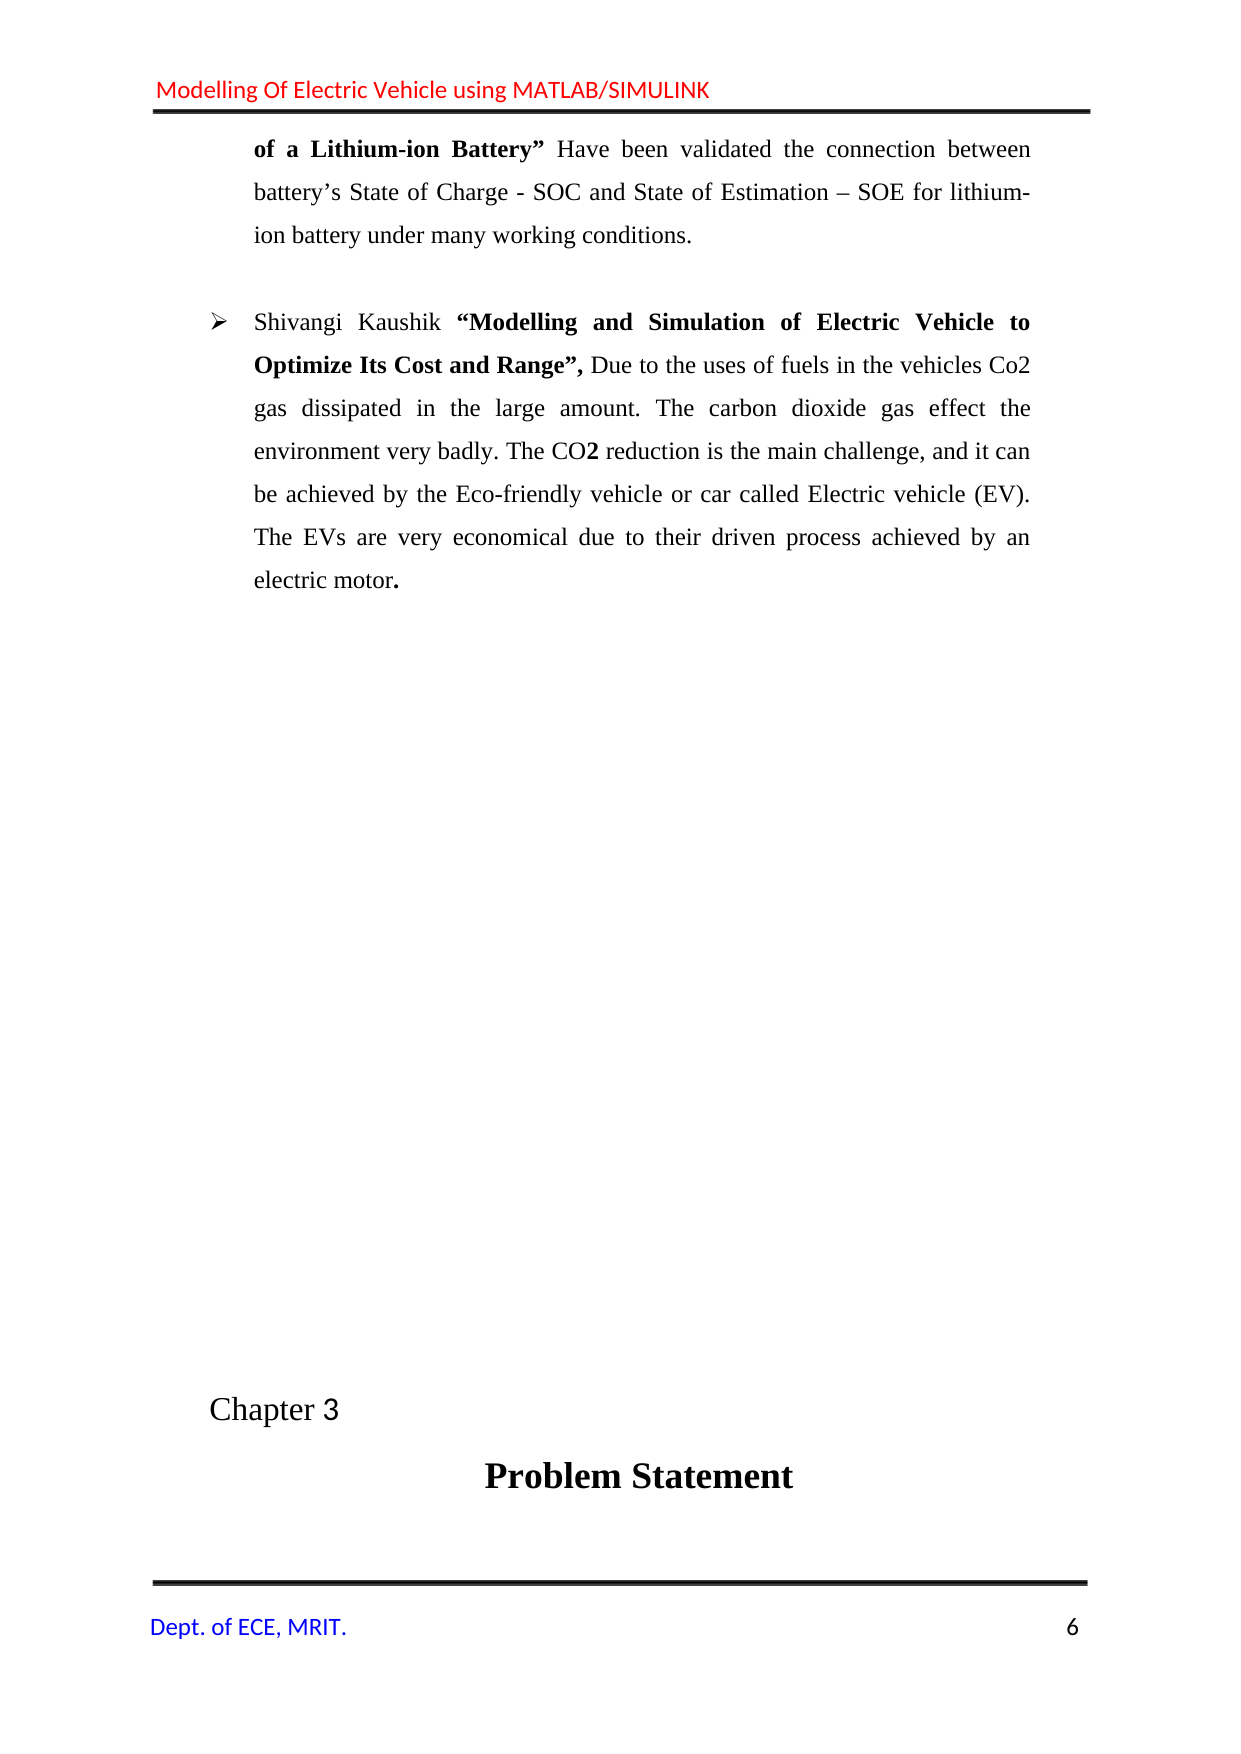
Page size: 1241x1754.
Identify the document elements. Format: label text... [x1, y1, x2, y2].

text Problem Statement [187, 1453, 1090, 1497]
list Shivangi Kaushik “Modelling and Simulation of Electric Vehicle to Optimize Its Cost and Range”, Due to the uses of fuels in the vehicles Co2 gas dissipated in the large amount. The carbon dioxide gas effect the environment very badly. The CO2 reduction is the main challenge, and it can be achieved by the Eco-friendly vehicle or car called Electric vehicle (EV). The EVs are very economical due to their driven process achieved by an electric motor. [209, 307, 1031, 594]
picture [150, 1580, 1091, 1586]
text Chapter 3 [209, 1388, 1090, 1428]
picture [150, 109, 1094, 114]
